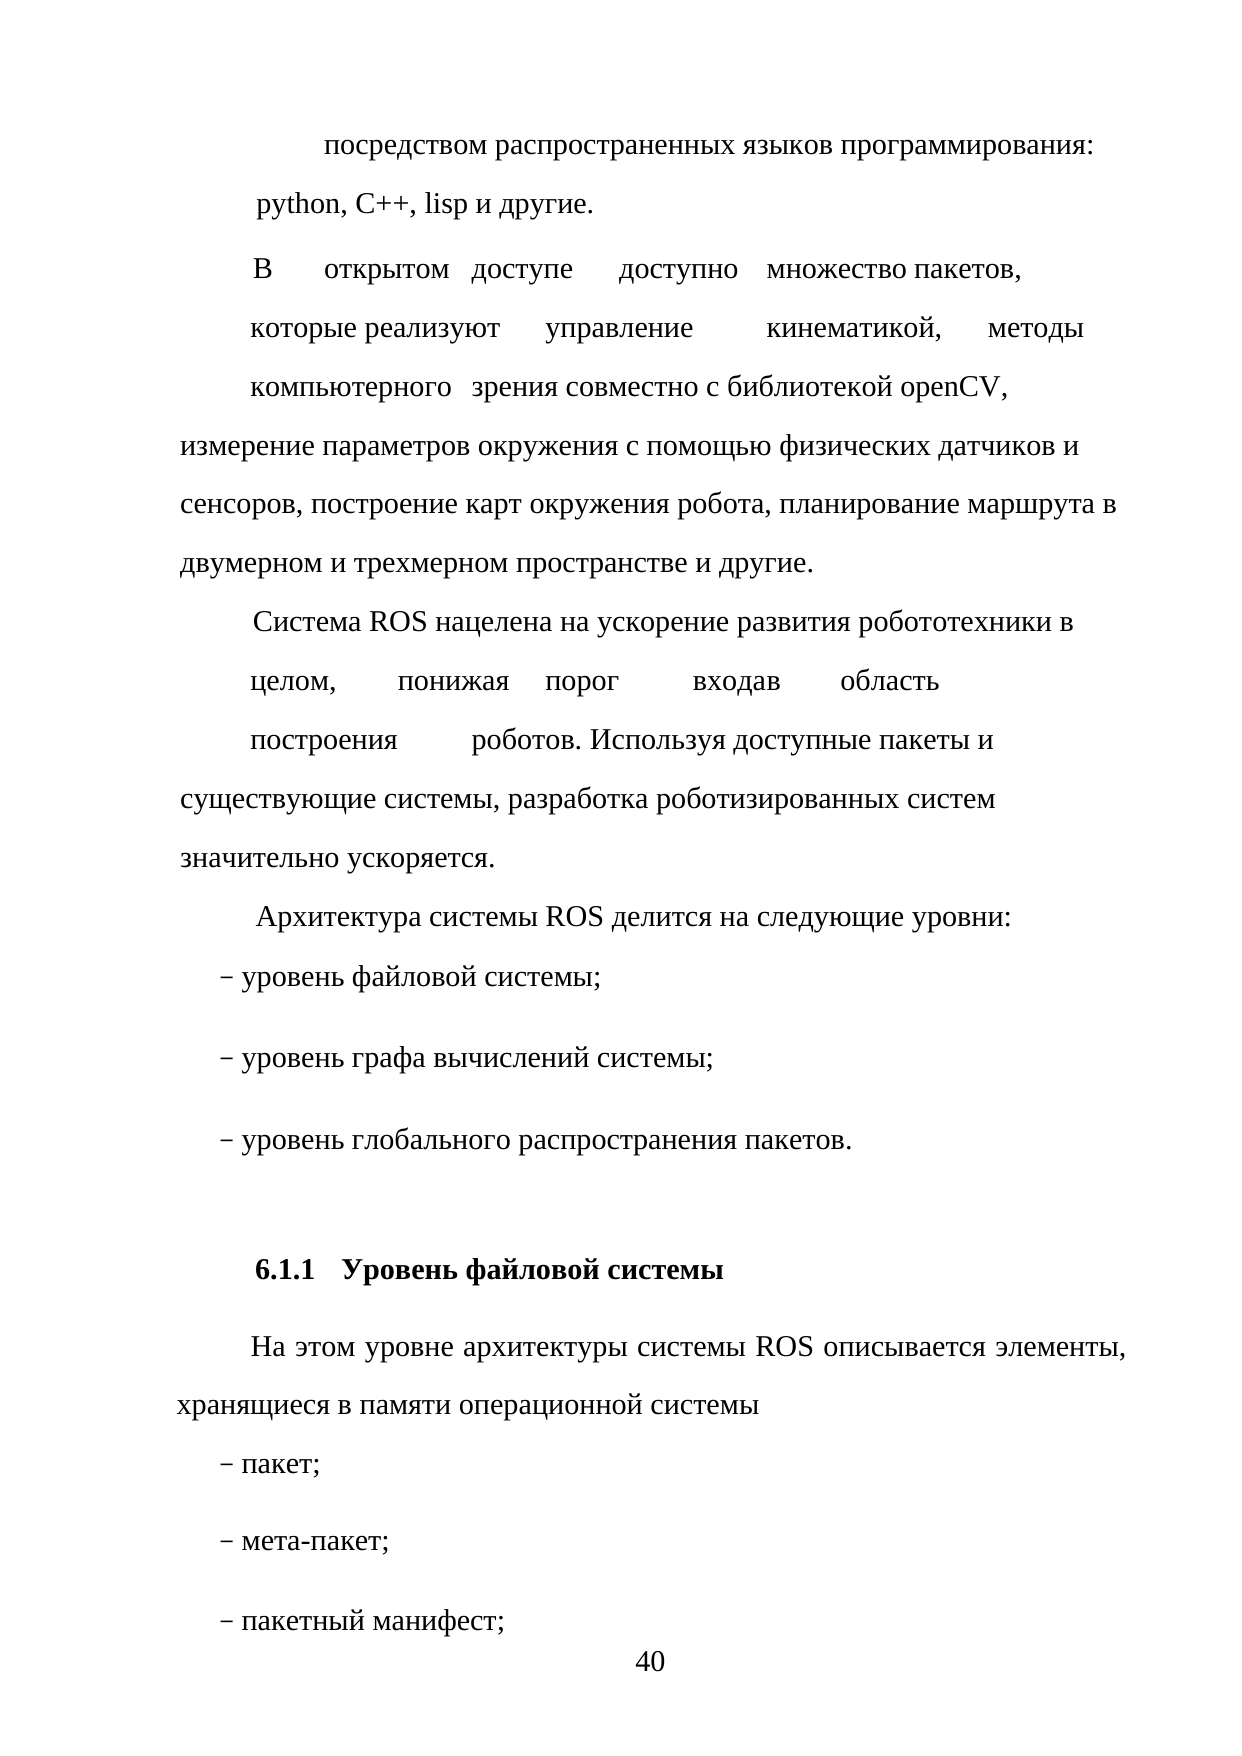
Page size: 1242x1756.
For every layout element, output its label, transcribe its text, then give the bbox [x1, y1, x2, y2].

text Система ROS нацелена на ускорение развития робототехники в целом, понижая порог входа в область построения роботов. Используя доступные пакеты и существующие системы, разработка роботизированных систем значительно ускоряется. [180, 603, 1129, 874]
text − уровень графа вычислений системы; [218, 1040, 1127, 1076]
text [218, 126, 1129, 220]
text Архитектура системы ROS делится на следующие уровни: [255, 898, 1127, 933]
text − пакет; [218, 1445, 1127, 1481]
text − уровень глобального распространения пакетов. [218, 1121, 1127, 1157]
subtitle 6.1.1 Уровень файловой системы [176, 1251, 1129, 1286]
text − пакетный манифест; [218, 1602, 1127, 1638]
text − уровень файловой системы; [218, 958, 1127, 994]
text В открытом доступе доступно множество пакетов, которые реализуют управление кинематикой, методы компьютерного зрения совместно с библиотекой openCV, измерение параметров окружения с помощью физических датчиков и сенсоров, построение карт окружения робота, планирование маршрута в двумерном и трехмерном пространстве и другие. [180, 250, 1129, 579]
text На этом уровне архитектуры системы ROS описывается элементы, хранящиеся в памяти операционной системы [176, 1328, 1127, 1421]
text − мета-пакет; [218, 1523, 1127, 1558]
